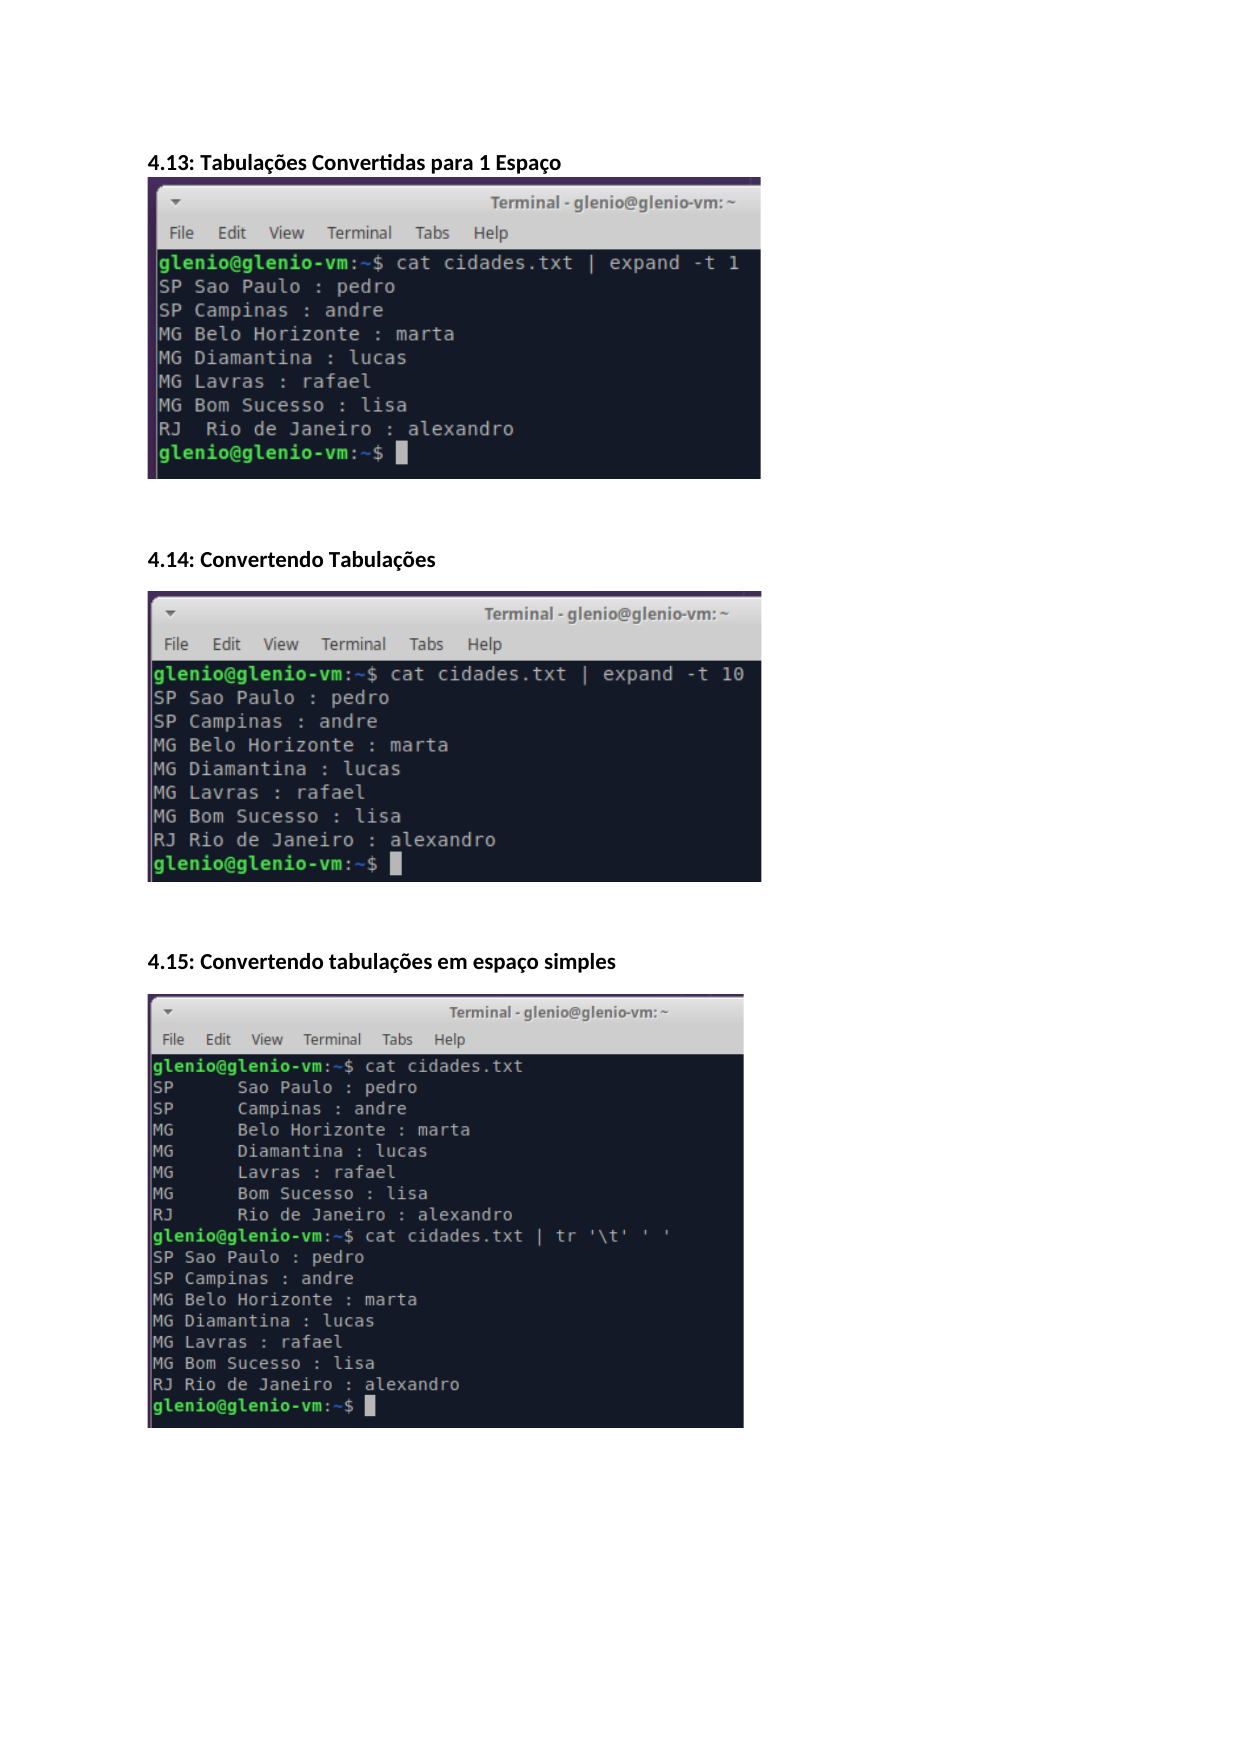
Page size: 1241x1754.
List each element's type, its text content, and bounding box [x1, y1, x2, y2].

text 4.14: Convertendo Tabulações [148, 545, 1093, 573]
picture [147, 591, 762, 882]
text 4.15: Convertendo tabulações em espaço simples [148, 947, 1093, 975]
picture [147, 994, 744, 1428]
picture [147, 177, 761, 479]
